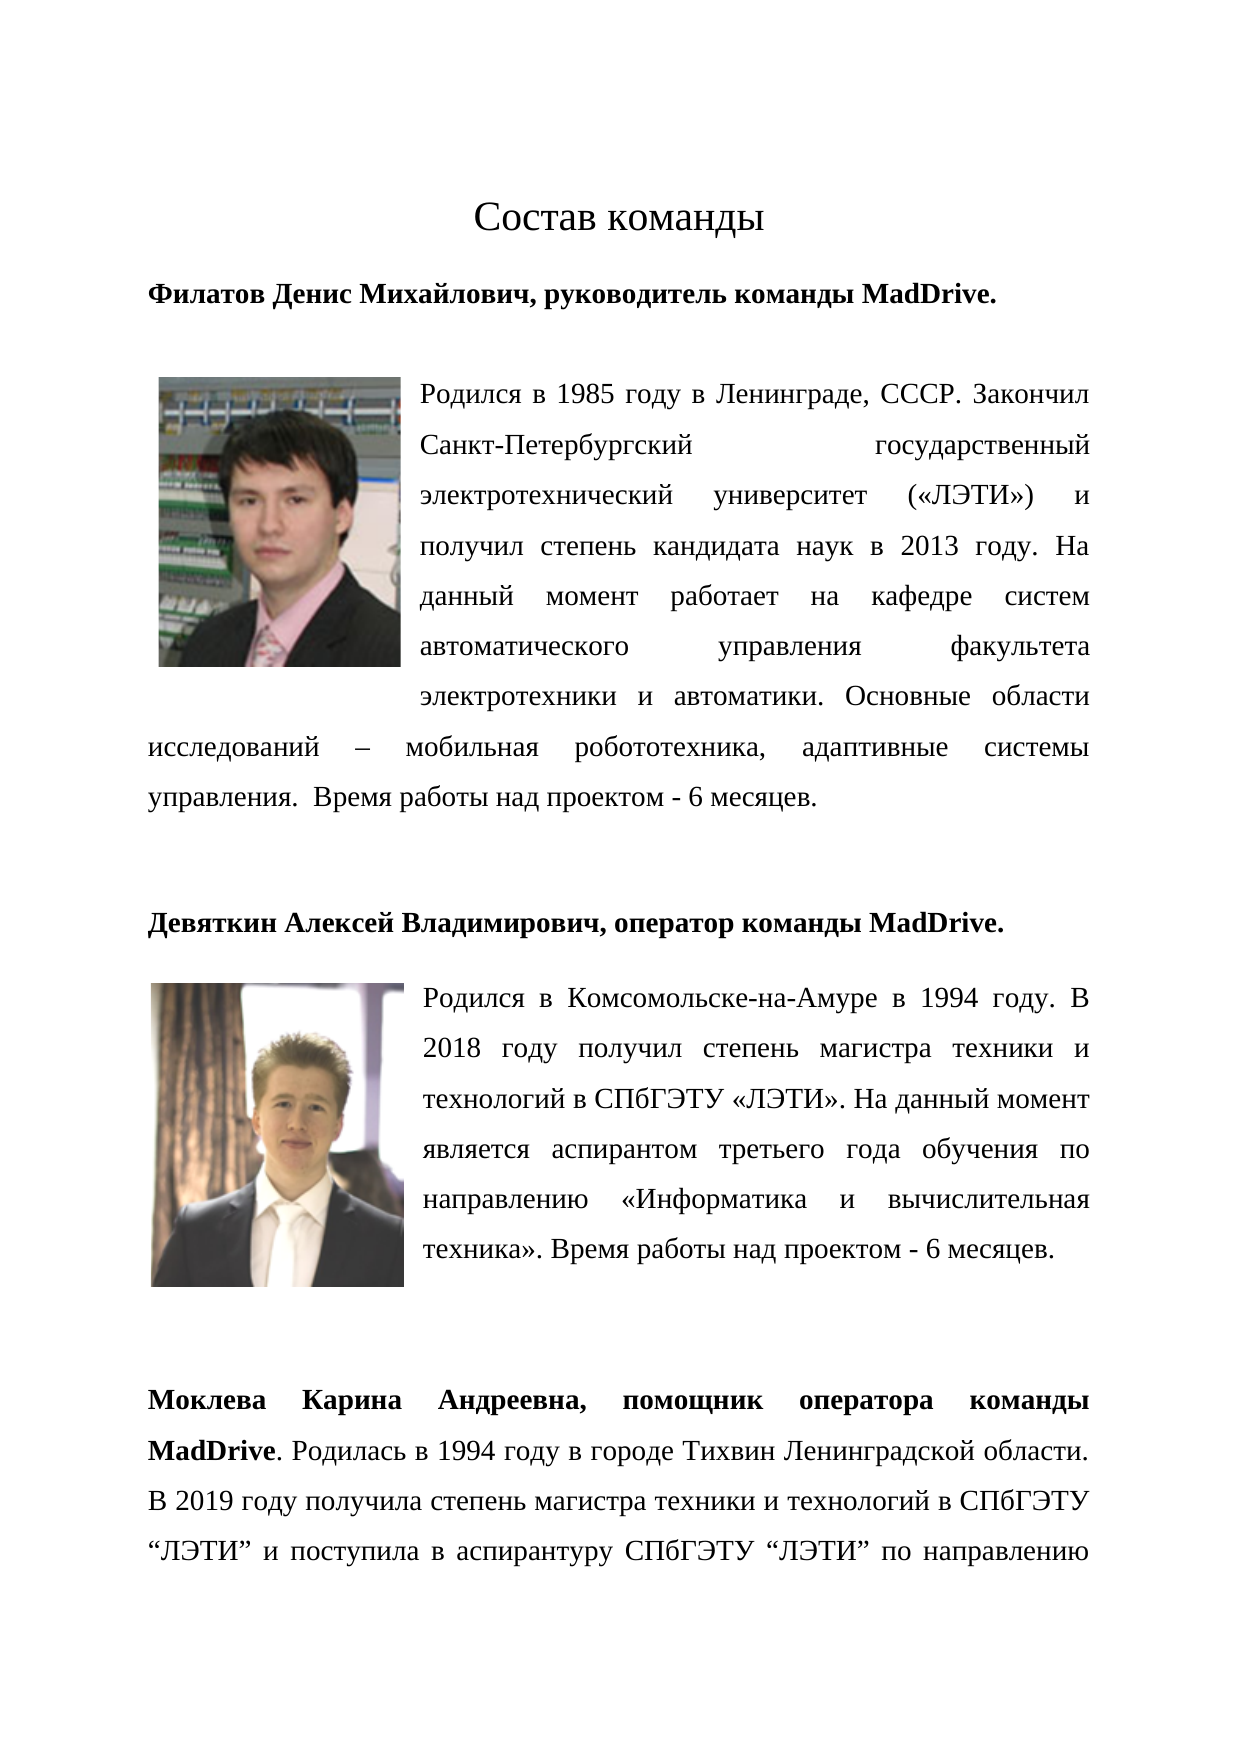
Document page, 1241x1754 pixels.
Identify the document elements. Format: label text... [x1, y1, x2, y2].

subtitle Состав команды [148, 192, 1090, 239]
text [148, 1382, 1090, 1567]
picture [150, 983, 404, 1287]
text Родился в 1985 году в Ленинграде, СССР. Закончил Санкт-Петербургский государственный электротехнический университет («ЛЭТИ») и получил степень кандидата наук в 2013 году. На данный момент работает на кафедре систем автоматического управления факультета электротехники и автоматики. Основные области исследований – мобильная робототехника, адаптивные системы управления. Время работы над проектом - 6 месяцев. [148, 377, 1090, 813]
picture [158, 377, 401, 667]
text Девяткин Алексей Владимирович, оператор команды MadDrive. [148, 905, 1090, 938]
text Филатов Денис Михайлович, руководитель команды MadDrive. [148, 276, 1090, 309]
